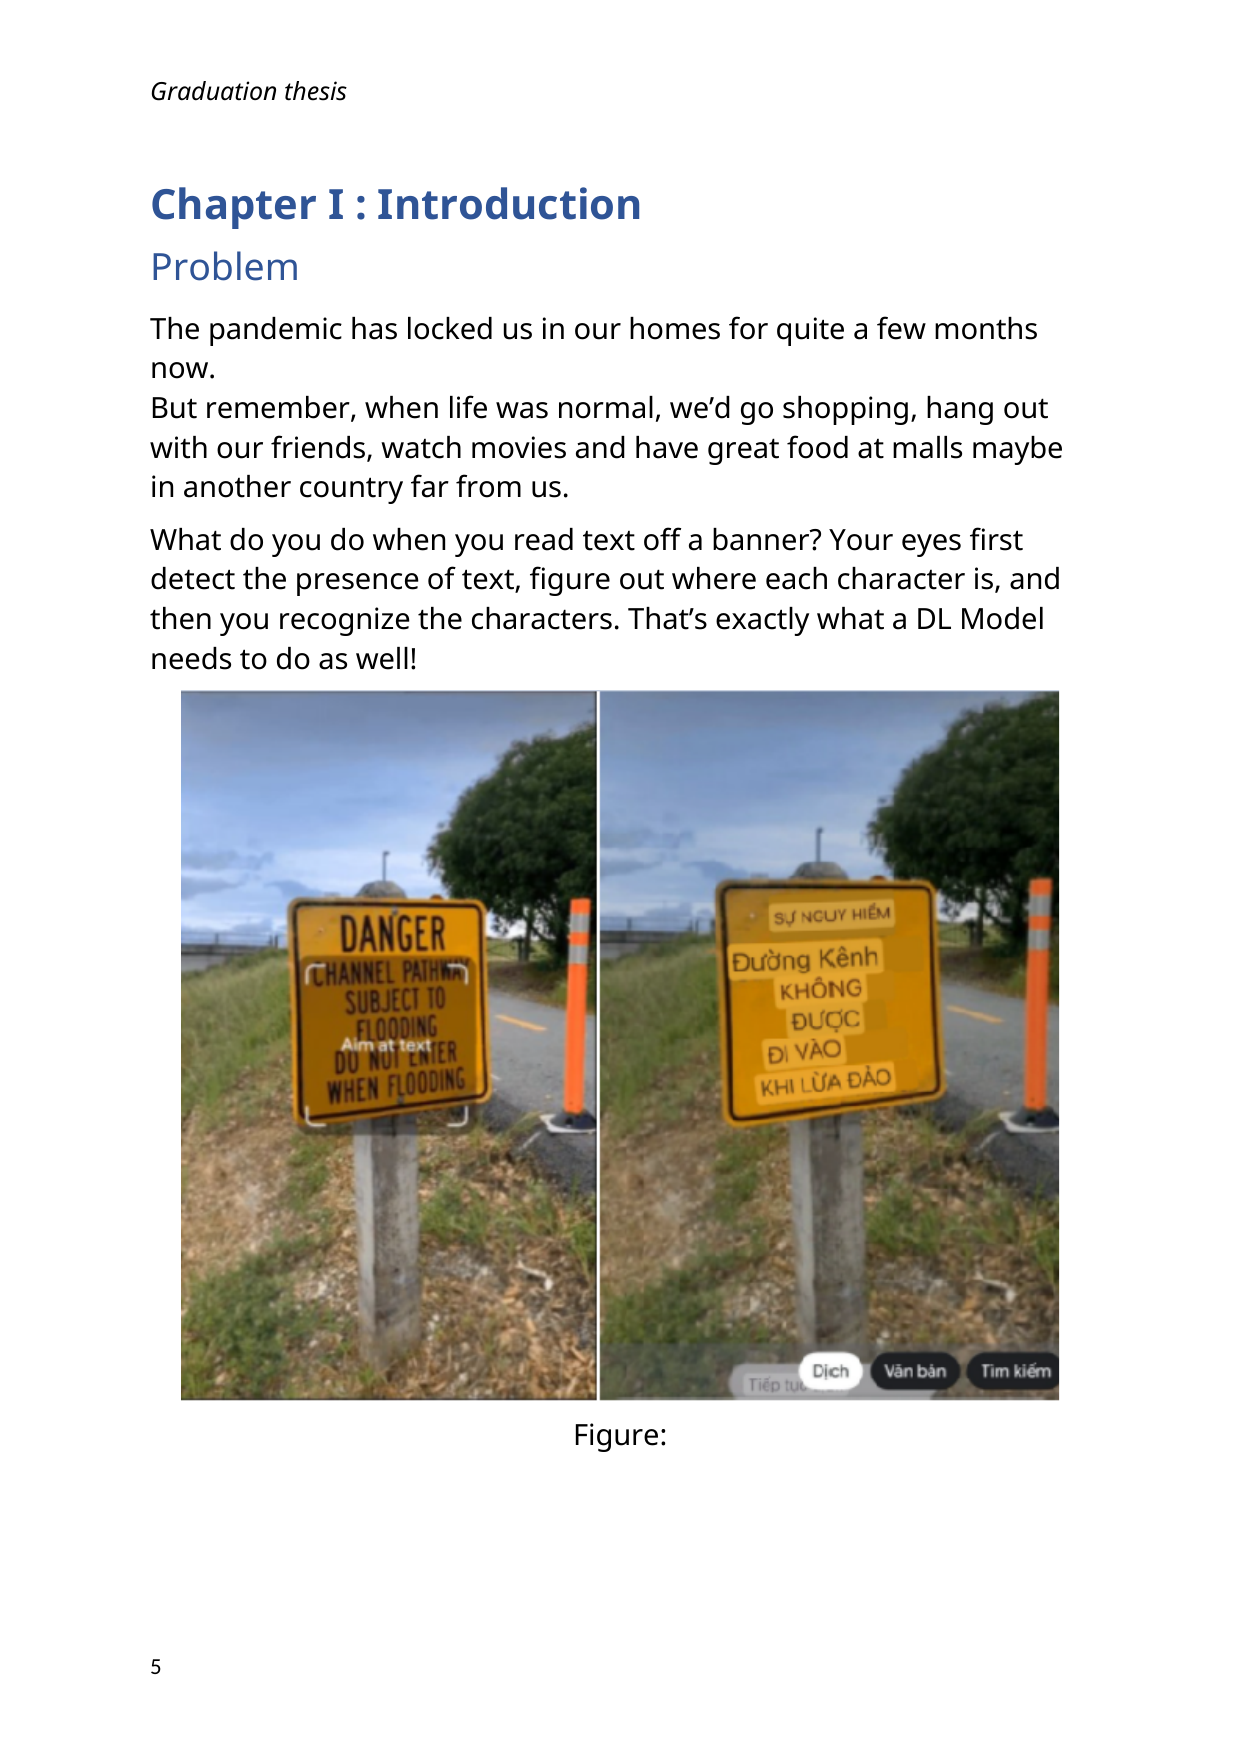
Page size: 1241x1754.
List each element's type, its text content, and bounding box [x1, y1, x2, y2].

subtitle Problem [150, 240, 1090, 291]
text The pandemic has locked us in our homes for quite a few months now. But remember, when life was normal, we’d go shopping, hang out with our friends, watch movies and have great food at malls maybe in another country far from us. [150, 308, 1090, 506]
picture [181, 690, 1060, 1402]
text What do you do when you read text off a banner? Your eyes first detect the presence of text, figure out where each character is, and then you recognize the characters. That’s exactly what a DL Model needs to do as well! [150, 519, 1090, 678]
text Figure: [150, 1414, 1090, 1453]
subtitle Chapter I : Introduction [150, 175, 1090, 232]
